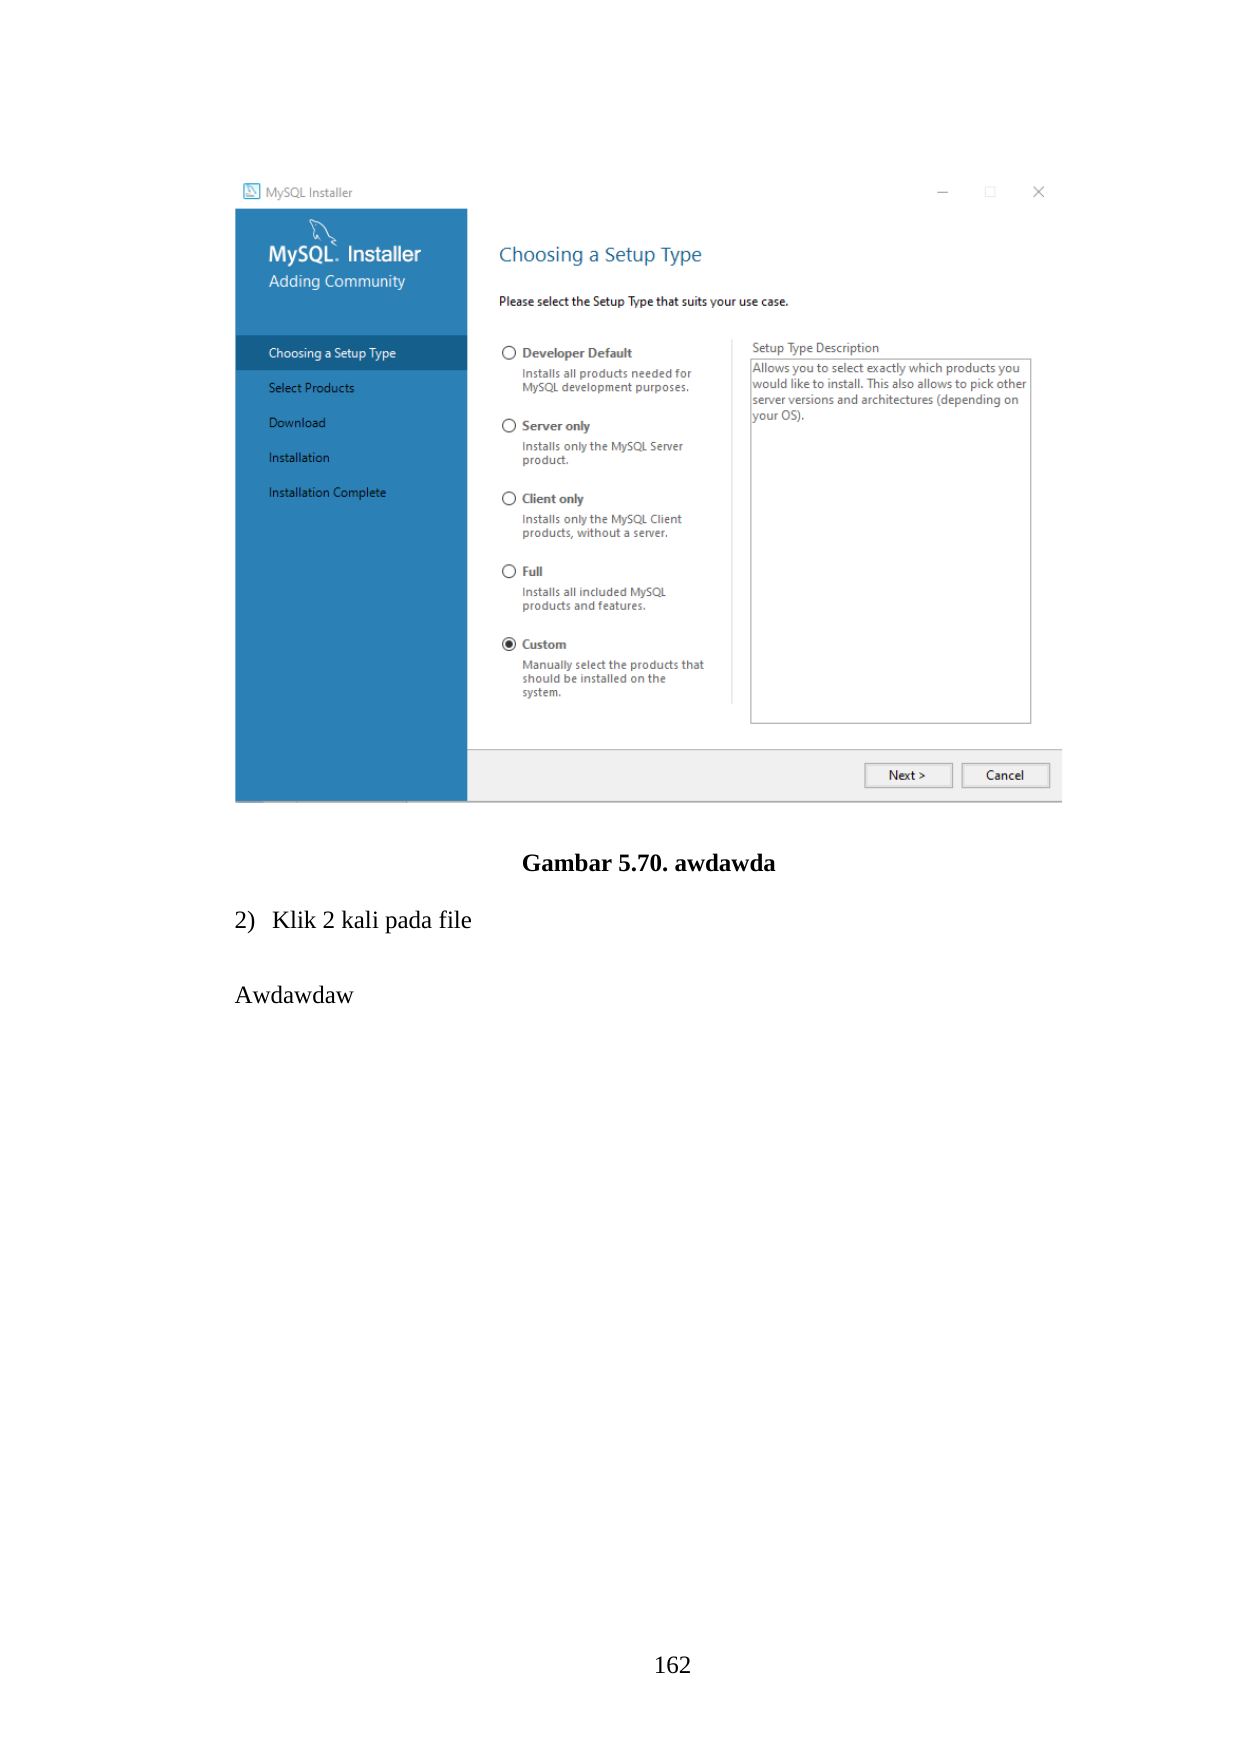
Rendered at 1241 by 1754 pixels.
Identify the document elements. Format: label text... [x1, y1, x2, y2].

text Awdawdaw [234, 980, 1063, 1008]
list Klik 2 kali pada file [234, 906, 1063, 934]
picture [235, 177, 1063, 803]
